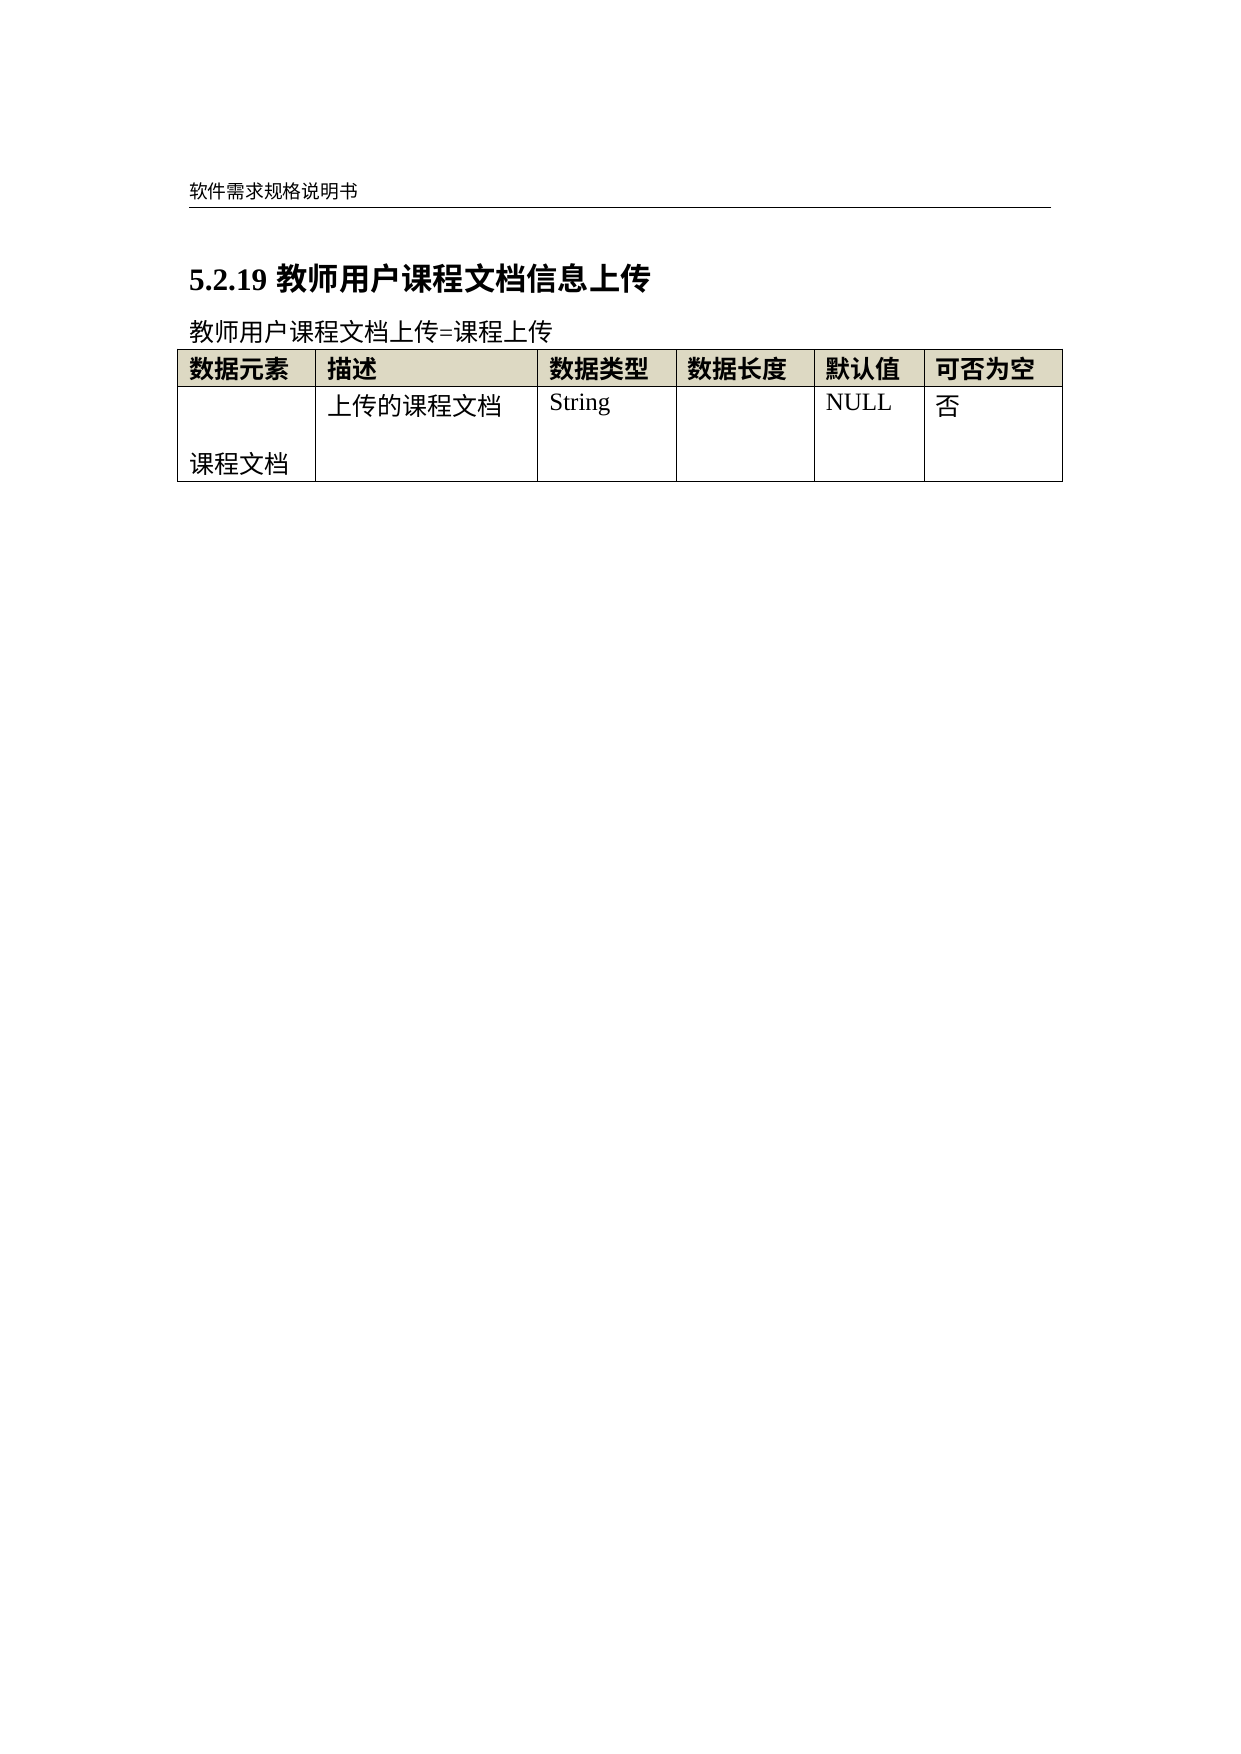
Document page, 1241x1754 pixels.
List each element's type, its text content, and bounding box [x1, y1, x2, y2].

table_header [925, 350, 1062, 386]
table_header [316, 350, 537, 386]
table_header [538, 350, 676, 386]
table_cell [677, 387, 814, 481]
text 教师用户课程文档上传=课程上传 [189, 312, 1051, 348]
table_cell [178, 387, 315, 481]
subtitle 教师用户课程文档信息上传 [189, 254, 1051, 300]
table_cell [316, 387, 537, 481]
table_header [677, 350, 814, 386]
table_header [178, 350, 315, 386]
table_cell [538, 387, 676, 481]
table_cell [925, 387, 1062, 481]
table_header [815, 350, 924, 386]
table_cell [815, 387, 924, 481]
